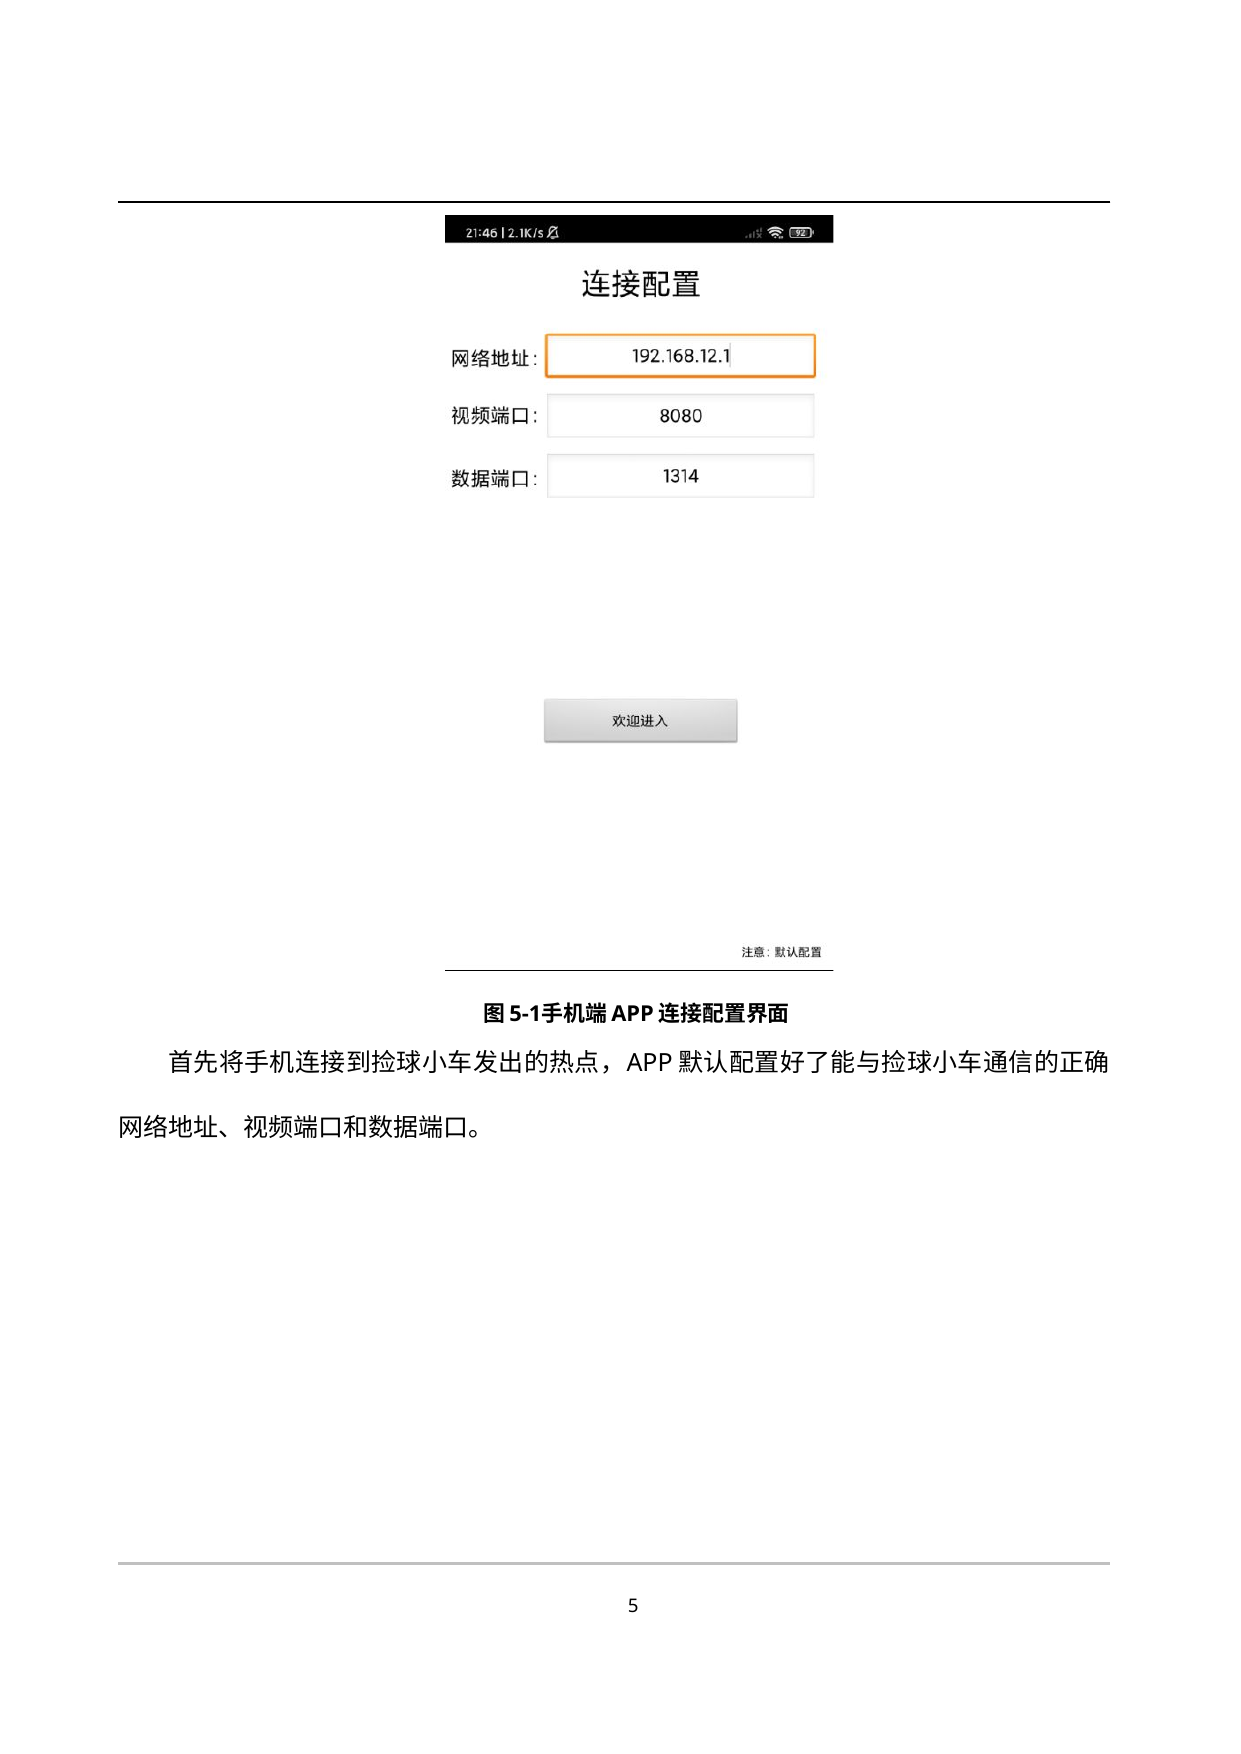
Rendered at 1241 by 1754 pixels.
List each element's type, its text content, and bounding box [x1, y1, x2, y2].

text 首先将手机连接到捡球小车发出的热点，APP默认配置好了能与捡球小车通信的正确网络地址、视频端口和数据端口。 [118, 1028, 1110, 1158]
text 图5-1手机端APP连接配置界面 [118, 996, 1110, 1028]
picture [445, 215, 834, 971]
